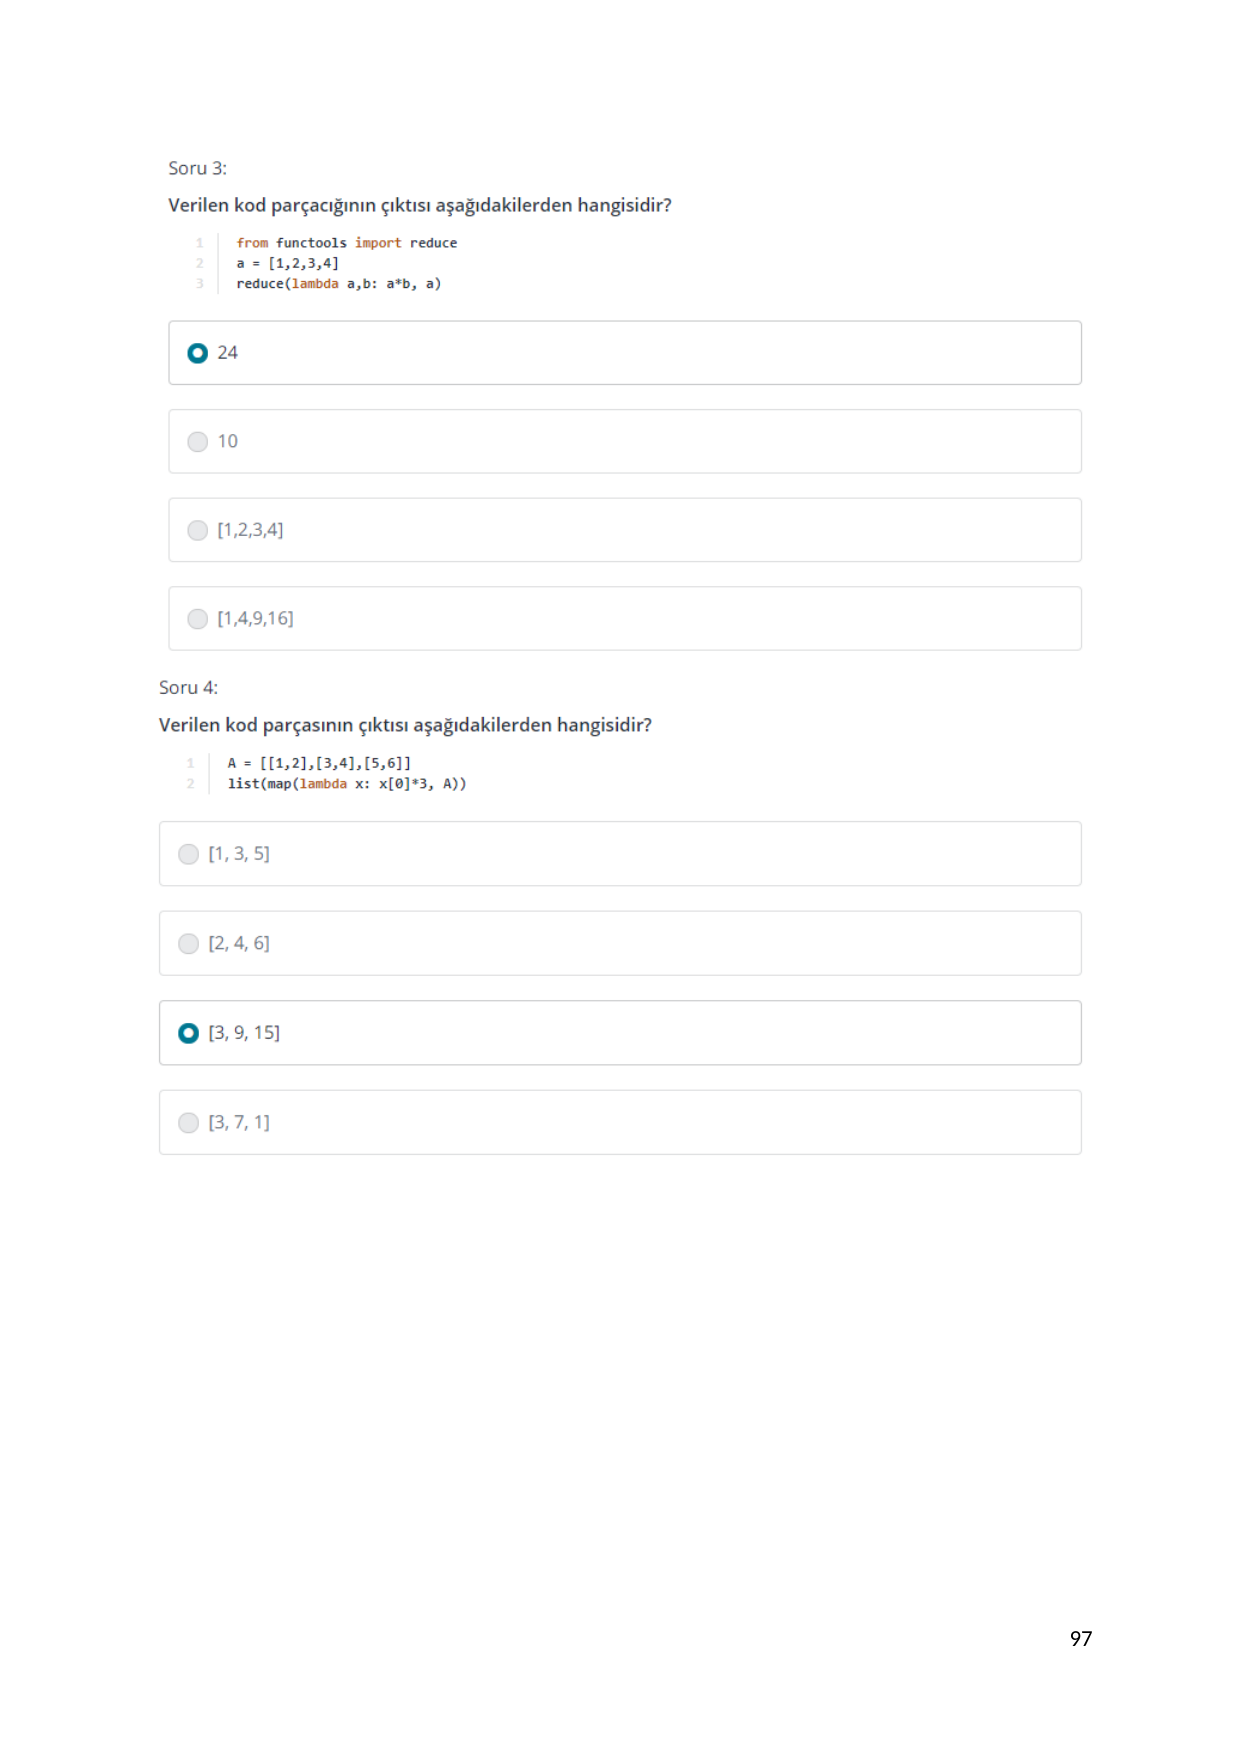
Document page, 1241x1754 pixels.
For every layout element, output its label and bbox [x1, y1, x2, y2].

picture [147, 147, 1093, 670]
picture [147, 671, 1093, 1166]
